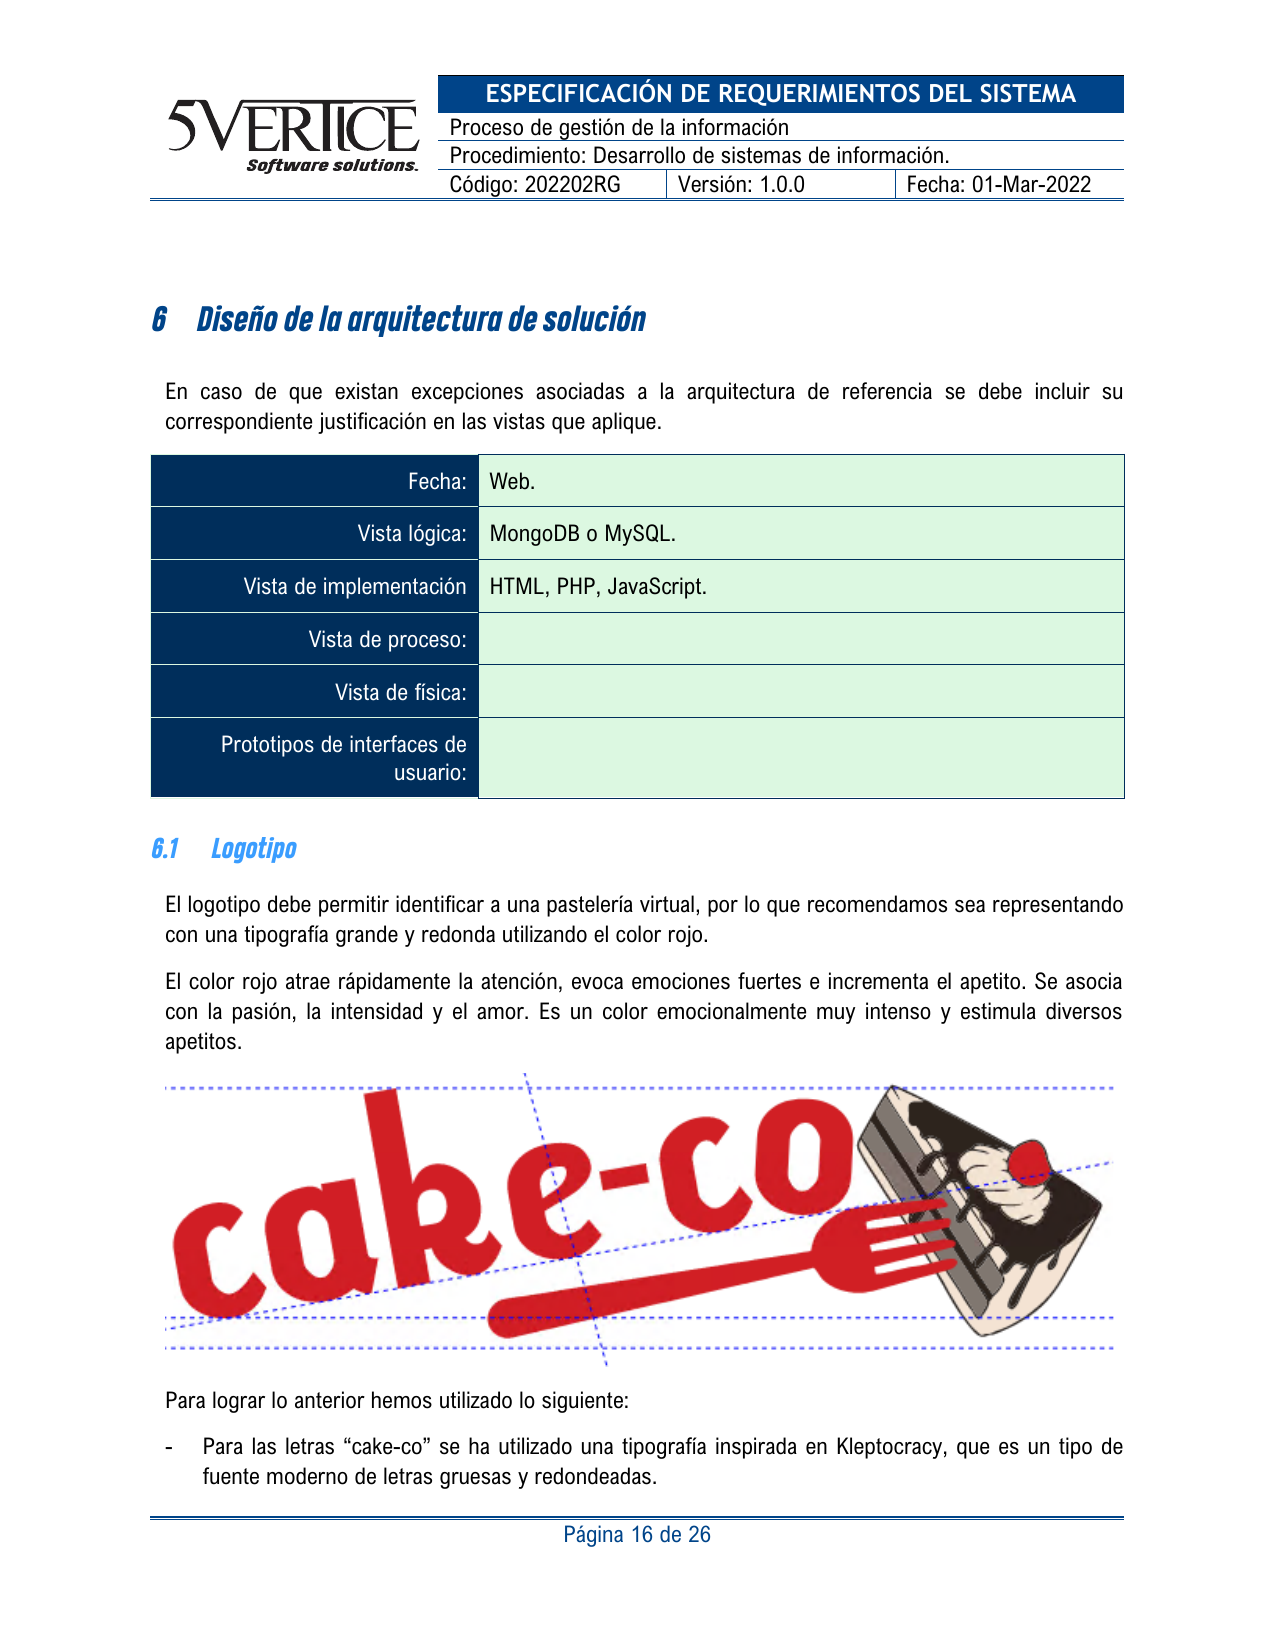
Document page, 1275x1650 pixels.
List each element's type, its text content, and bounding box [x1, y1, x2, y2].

subtitle Diseño de la arquitectura de solución [150, 303, 1125, 337]
table_header Fecha: [151, 455, 478, 506]
table_cell Vista de física: [151, 665, 478, 717]
table_header Web. [479, 455, 1124, 506]
picture [165, 1073, 1114, 1367]
list Para las letras “cake-co” se ha utilizado una tipografía inspirada en Kleptocracy, que es un tipo de fuente moderno de letras gruesas y redondeadas. [165, 1432, 1125, 1490]
table_cell [479, 718, 1124, 797]
table_cell Vista de proceso: [151, 613, 478, 664]
text El color rojo atrae rápidamente la atención, evoca emociones fuertes e incrementa el apetito. Se asocia con la pasión, la intensidad y el amor. Es un color emocionalmente muy intenso y estimula diversos apetitos. [165, 967, 1125, 1054]
table_cell HTML, PHP, JavaScript. [479, 560, 1124, 612]
text El logotipo debe permitir identificar a una pastelería virtual, por lo que recomendamos sea representando con una tipografía grande y redonda utilizando el color rojo. [165, 890, 1125, 948]
subtitle Logotipo [242, 836, 1125, 863]
table_cell MongoDB o MySQL. [479, 507, 1124, 559]
table_cell Prototipos de interfaces de usuario: [151, 718, 478, 797]
table_cell Vista de implementación [151, 560, 478, 612]
subtitle Logotipo [150, 836, 262, 863]
table_cell [479, 613, 1124, 664]
table_cell [479, 665, 1124, 717]
text En caso de que existan excepciones asociadas a la arquitectura de referencia se debe incluir su correspondiente justificación en las vistas que aplique. [165, 377, 1125, 435]
text Para lograr lo anterior hemos utilizado lo siguiente: [165, 1386, 1125, 1413]
table_cell Vista lógica: [151, 507, 478, 559]
